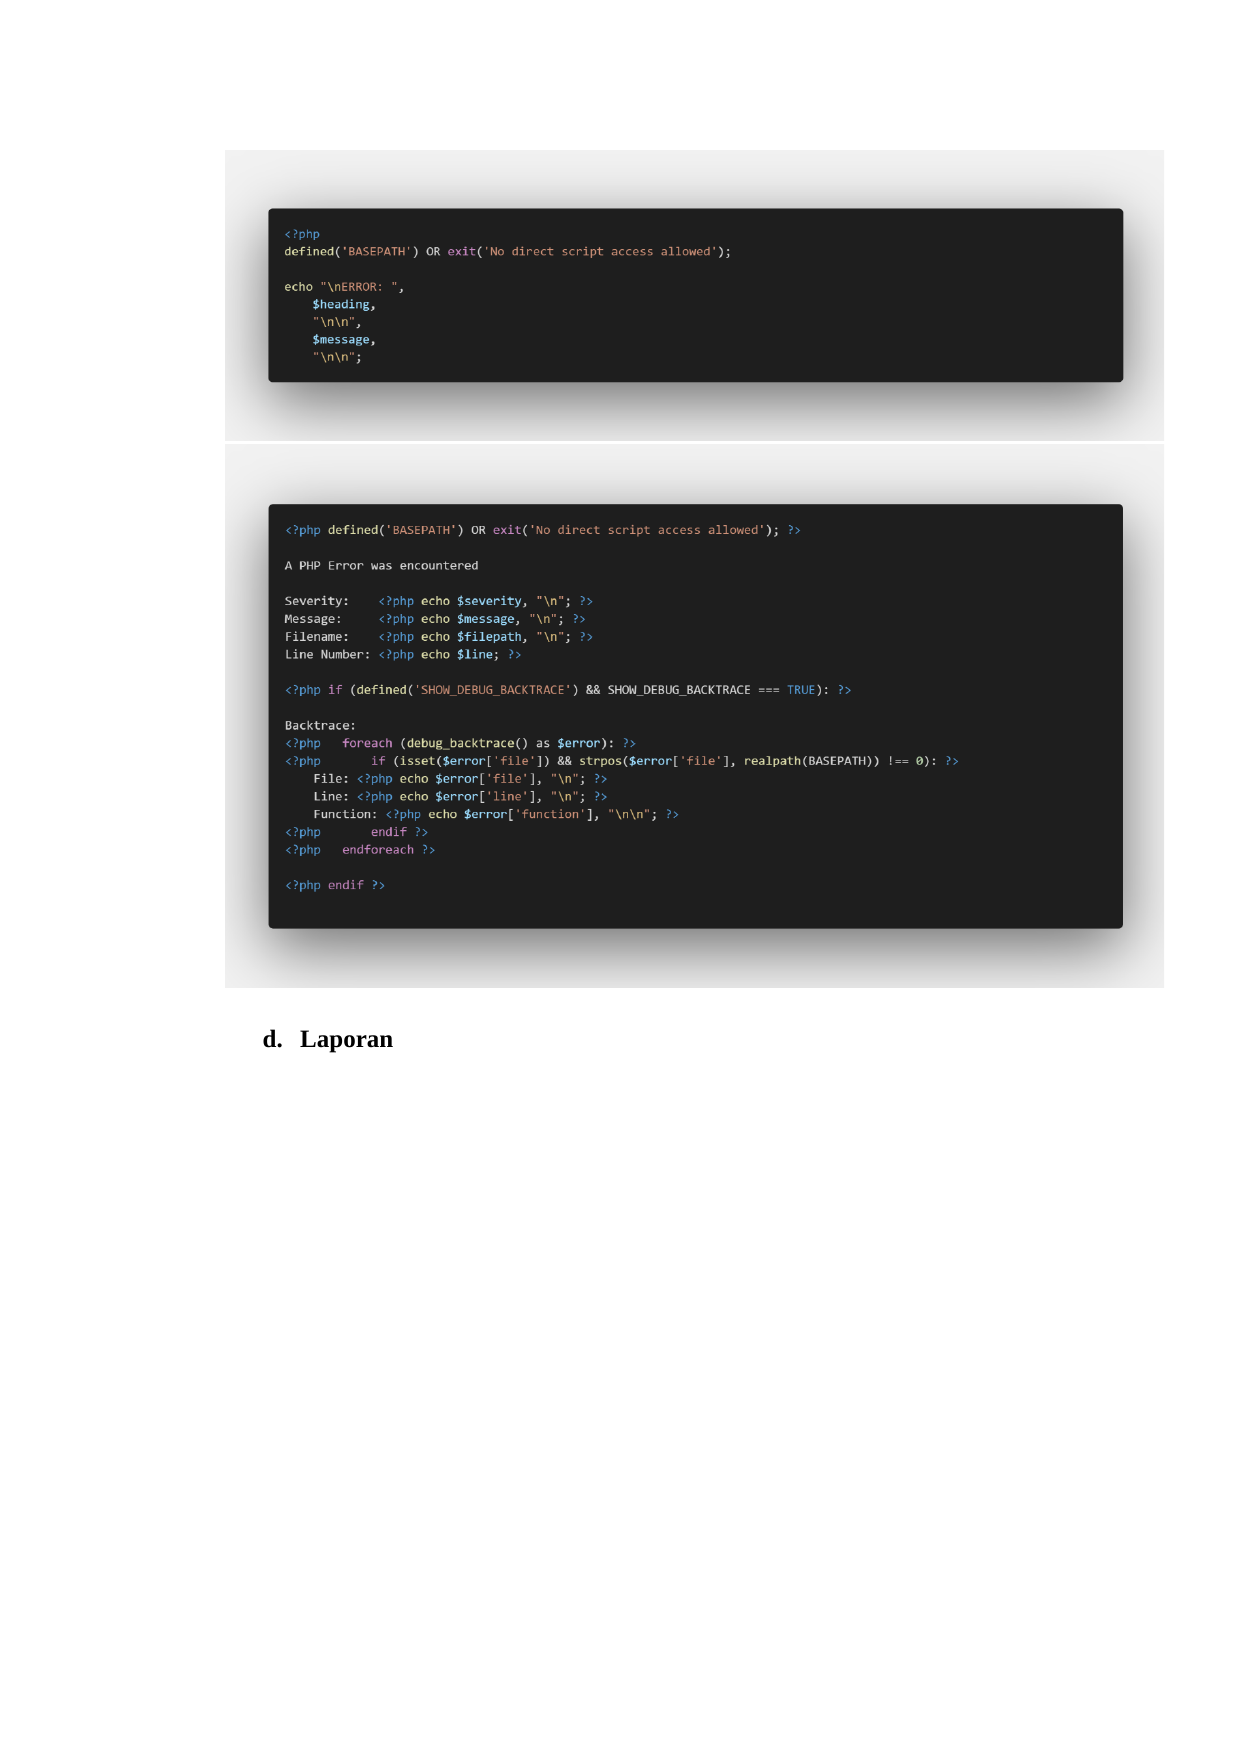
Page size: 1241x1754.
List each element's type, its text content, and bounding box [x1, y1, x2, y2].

list Laporan [262, 1024, 1090, 1053]
picture [225, 150, 1165, 441]
picture [225, 444, 1165, 988]
